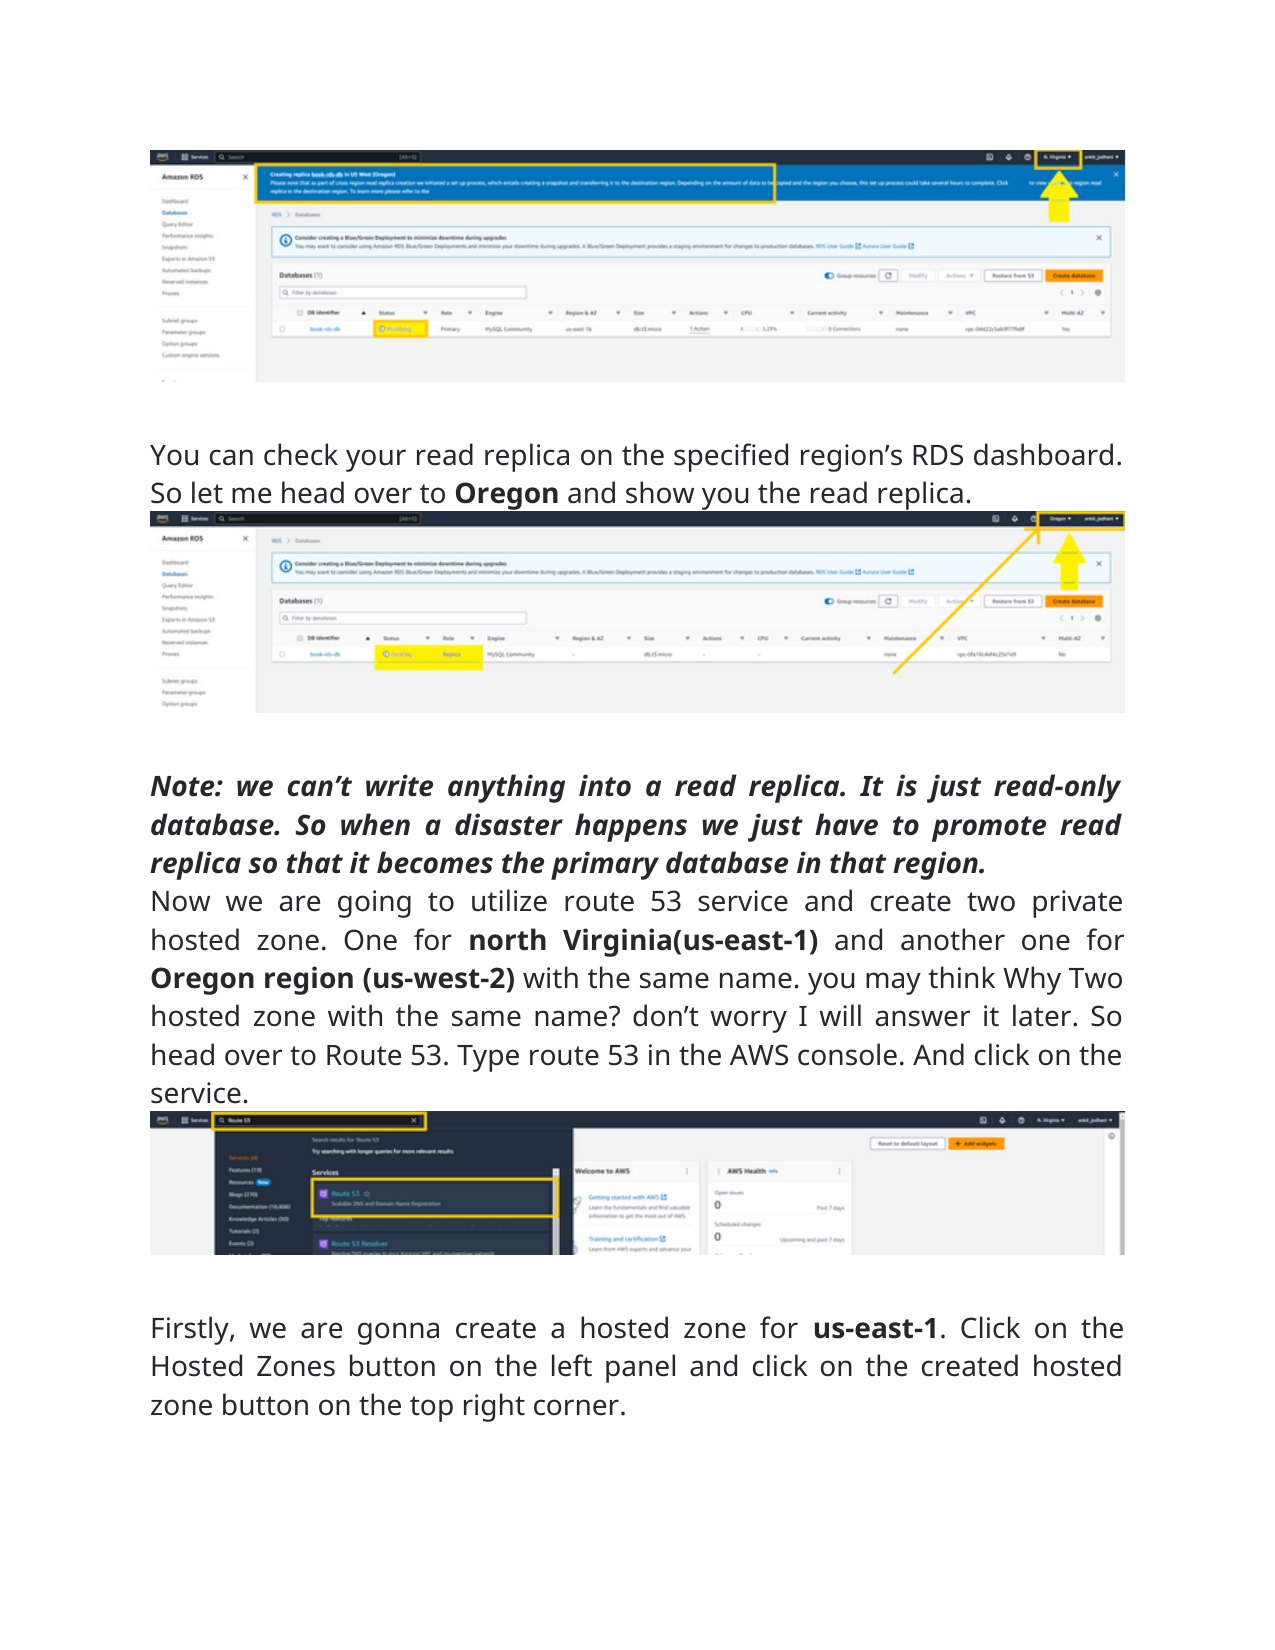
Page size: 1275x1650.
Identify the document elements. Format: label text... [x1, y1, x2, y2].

picture [150, 511, 1125, 713]
text You can check your read replica on the specified region’s RDS dashboard. So let me head over to Oregon and show you the read replica. [150, 435, 1125, 511]
text Note: we can’t write anything into a read replica. It is just read-only database. So when a disaster happens we just have to promote read replica so that it becomes the primary database in that region. [150, 767, 1125, 882]
text Firstly, we are gonna create a hosted zone for us-east-1. Click on the Hosted Zones button on the left panel and click on the created hosted zone button on the top right corner. [150, 1308, 1125, 1423]
picture [150, 150, 1125, 382]
text Now we are going to utilize route 53 service and create two private hosted zone. One for north Virginia(us-east-1) and another one for Oregon region (us-west-2) with the same name. you may think Why Two hosted zone with the same name? don’t worry I will answer it later. So head over to Route 53. Type route 53 in the AWS console. And click on the service. [150, 882, 1125, 1111]
picture [150, 1111, 1125, 1255]
